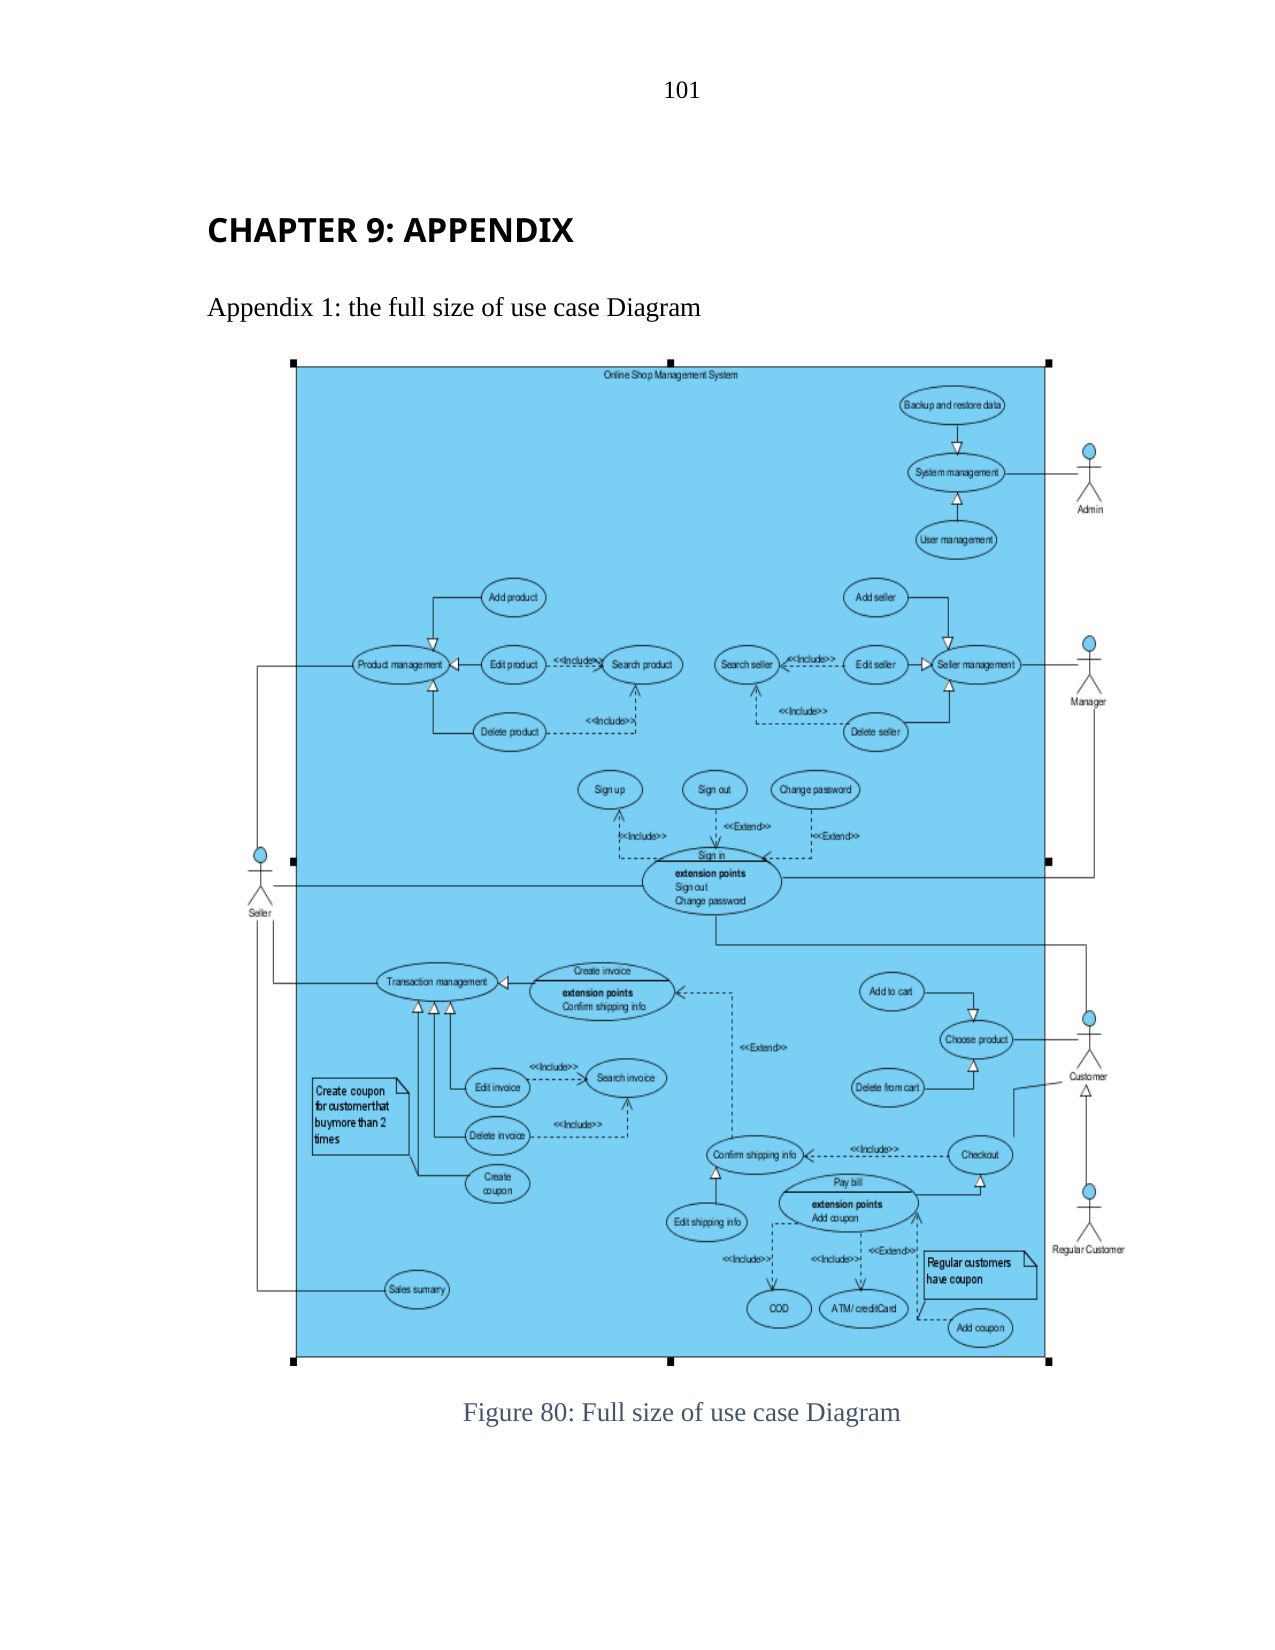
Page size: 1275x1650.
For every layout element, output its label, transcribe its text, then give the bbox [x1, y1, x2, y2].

subtitle CHAPTER 9: APPENDIX [207, 207, 1157, 252]
picture [243, 355, 1126, 1366]
text Figure 80: Full size of use case Diagram [207, 1396, 1157, 1427]
text Appendix 1: the full size of use case Diagram [207, 292, 1157, 323]
